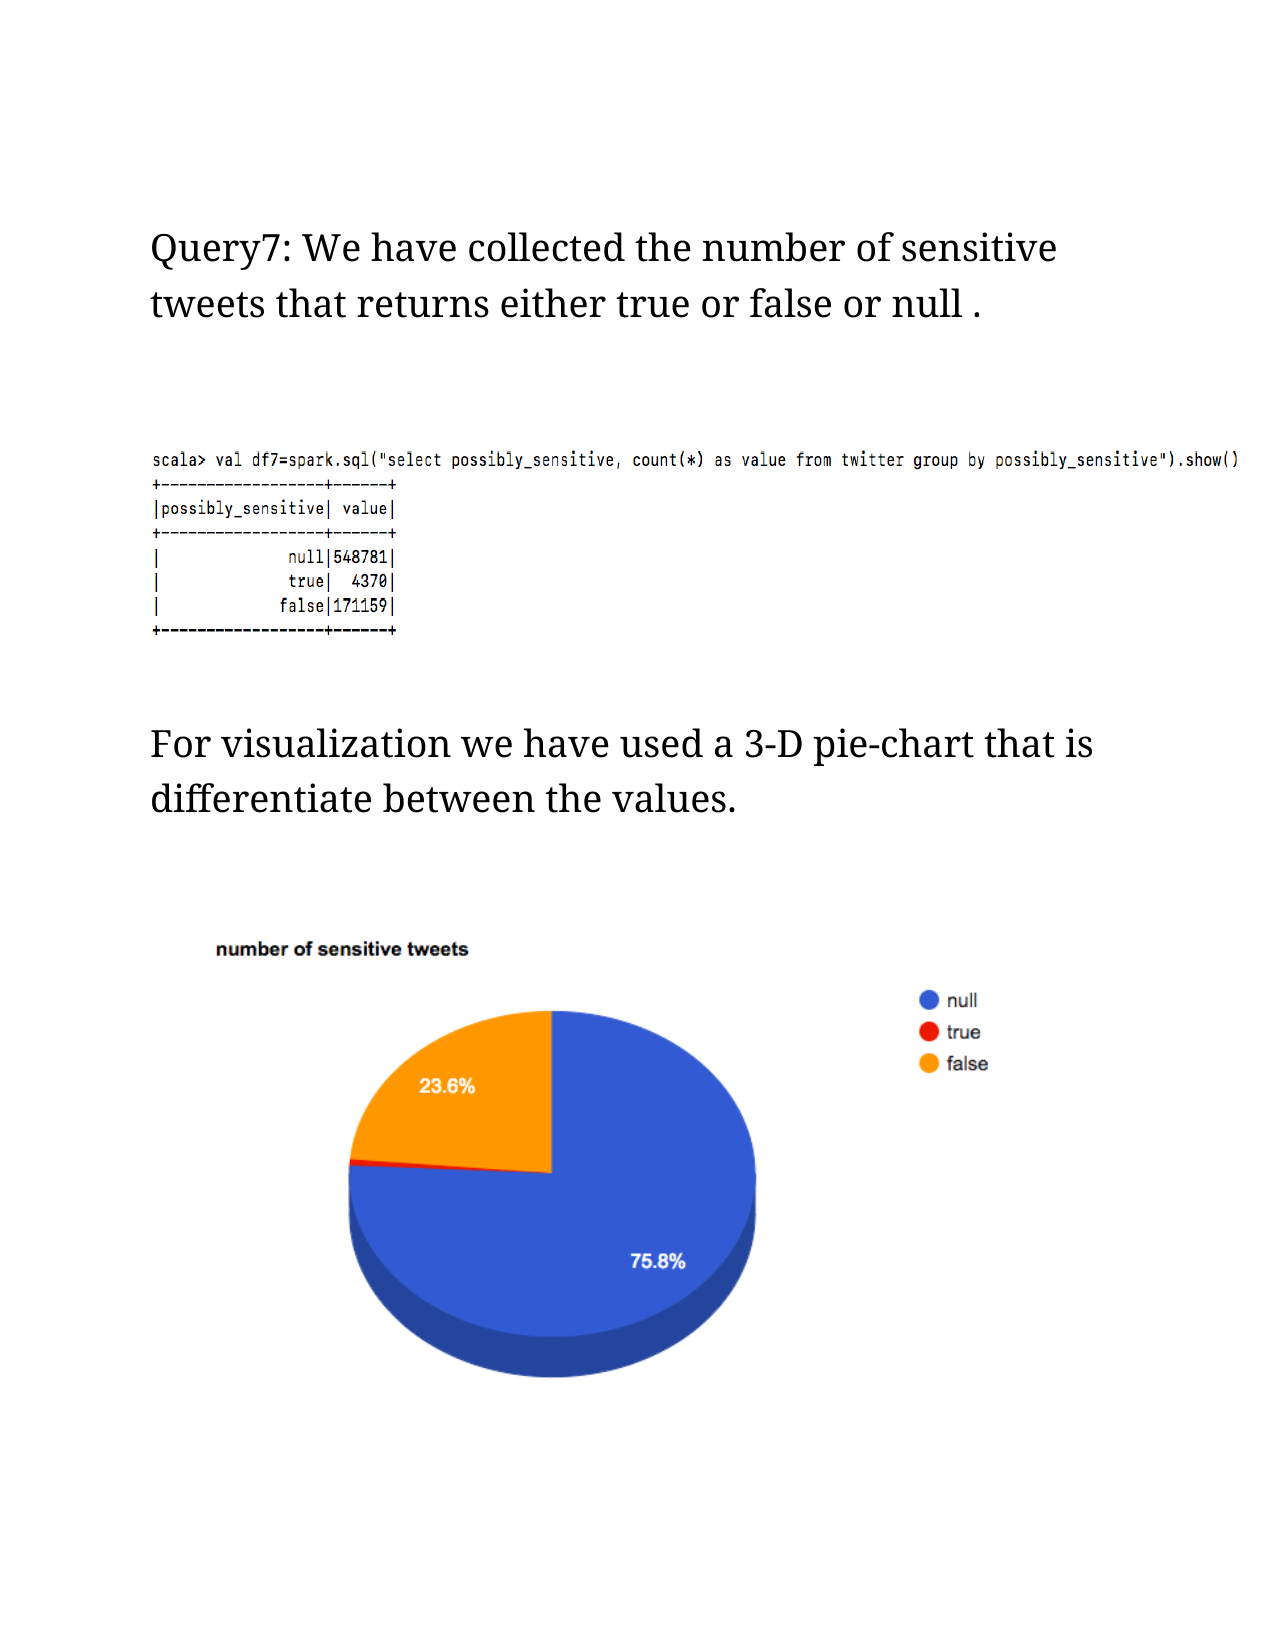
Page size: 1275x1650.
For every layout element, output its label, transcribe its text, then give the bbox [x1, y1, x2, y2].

text For visualization we have used a 3-D pie-chart that is differentiate between the values. [150, 717, 1125, 823]
picture [150, 442, 1255, 652]
picture [150, 891, 1125, 1471]
text Query7: We have collected the number of sensitive tweets that returns either true or false or null . [150, 222, 1125, 328]
